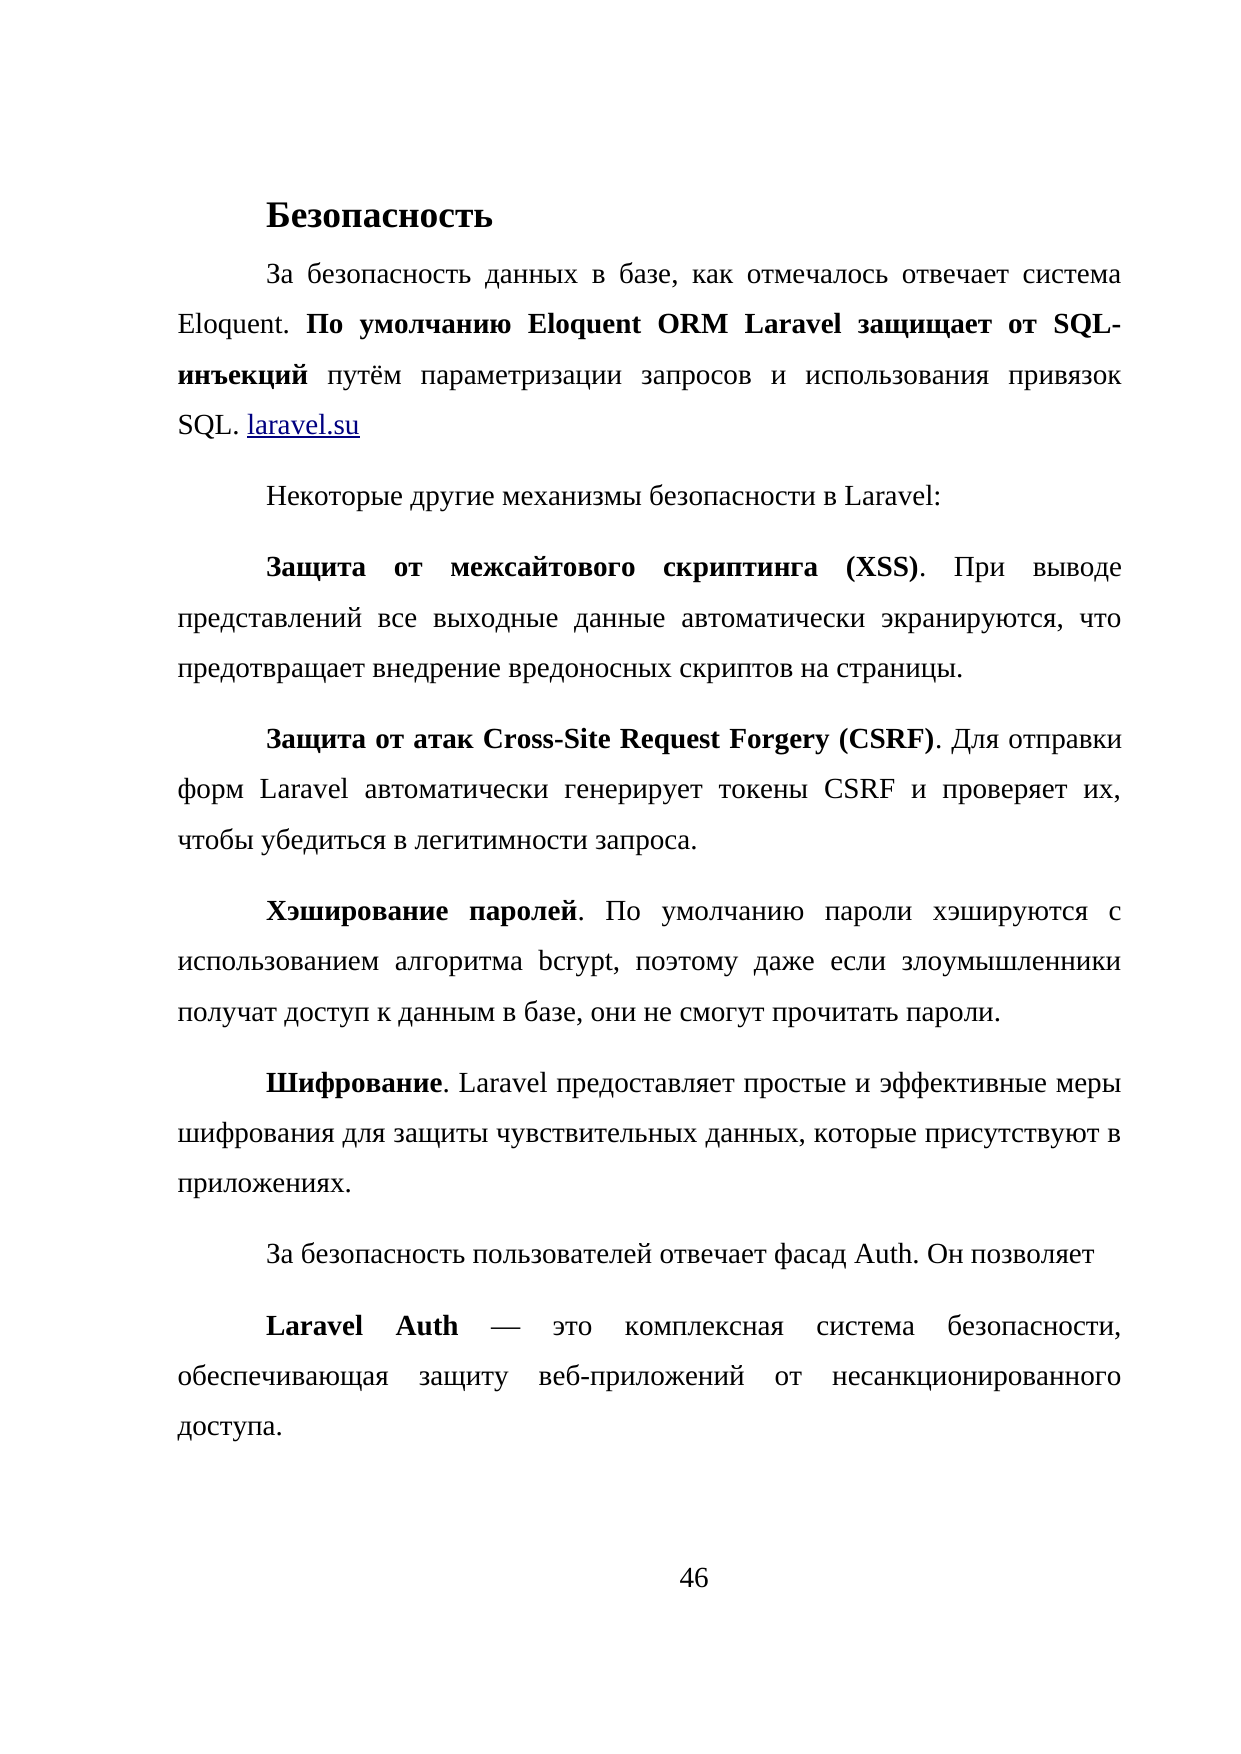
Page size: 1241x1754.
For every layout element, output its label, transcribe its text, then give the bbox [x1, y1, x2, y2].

text Laravel Auth — это комплексная система безопасности, обеспечивающая защиту веб-приложений от несанкционированного доступа. [177, 1308, 1122, 1442]
text За безопасность данных в базе, как отмечалось отвечает система Eloquent. По умолчанию Eloquent ORM Laravel защищает от SQL-инъекций путём параметризации запросов и использования привязок SQL. laravel.su [177, 256, 1122, 441]
text За безопасность пользователей отвечает фасад Auth. Он позволяет [177, 1237, 1122, 1270]
text Некоторые другие механизмы безопасности в Laravel: [177, 478, 1122, 512]
text Защита от межсайтового скриптинга (XSS). При выводе представлений все выходные данные автоматически экранируются, что предотвращает внедрение вредоносных скриптов на страницы. [177, 549, 1122, 684]
text Защита от атак Cross-Site Request Forgery (CSRF). Для отправки форм Laravel автоматически генерирует токены CSRF и проверяет их, чтобы убедиться в легитимности запроса. [177, 721, 1122, 856]
text Хэширование паролей. По умолчанию пароли хэшируются с использованием алгоритма bcrypt, поэтому даже если злоумышленники получат доступ к данным в базе, они не смогут прочитать пароли. [177, 893, 1122, 1027]
text Шифрование. Laravel предоставляет простые и эффективные меры шифрования для защиты чувствительных данных, которые присутствуют в приложениях. [177, 1065, 1122, 1199]
subtitle Безопасность [177, 192, 1122, 236]
